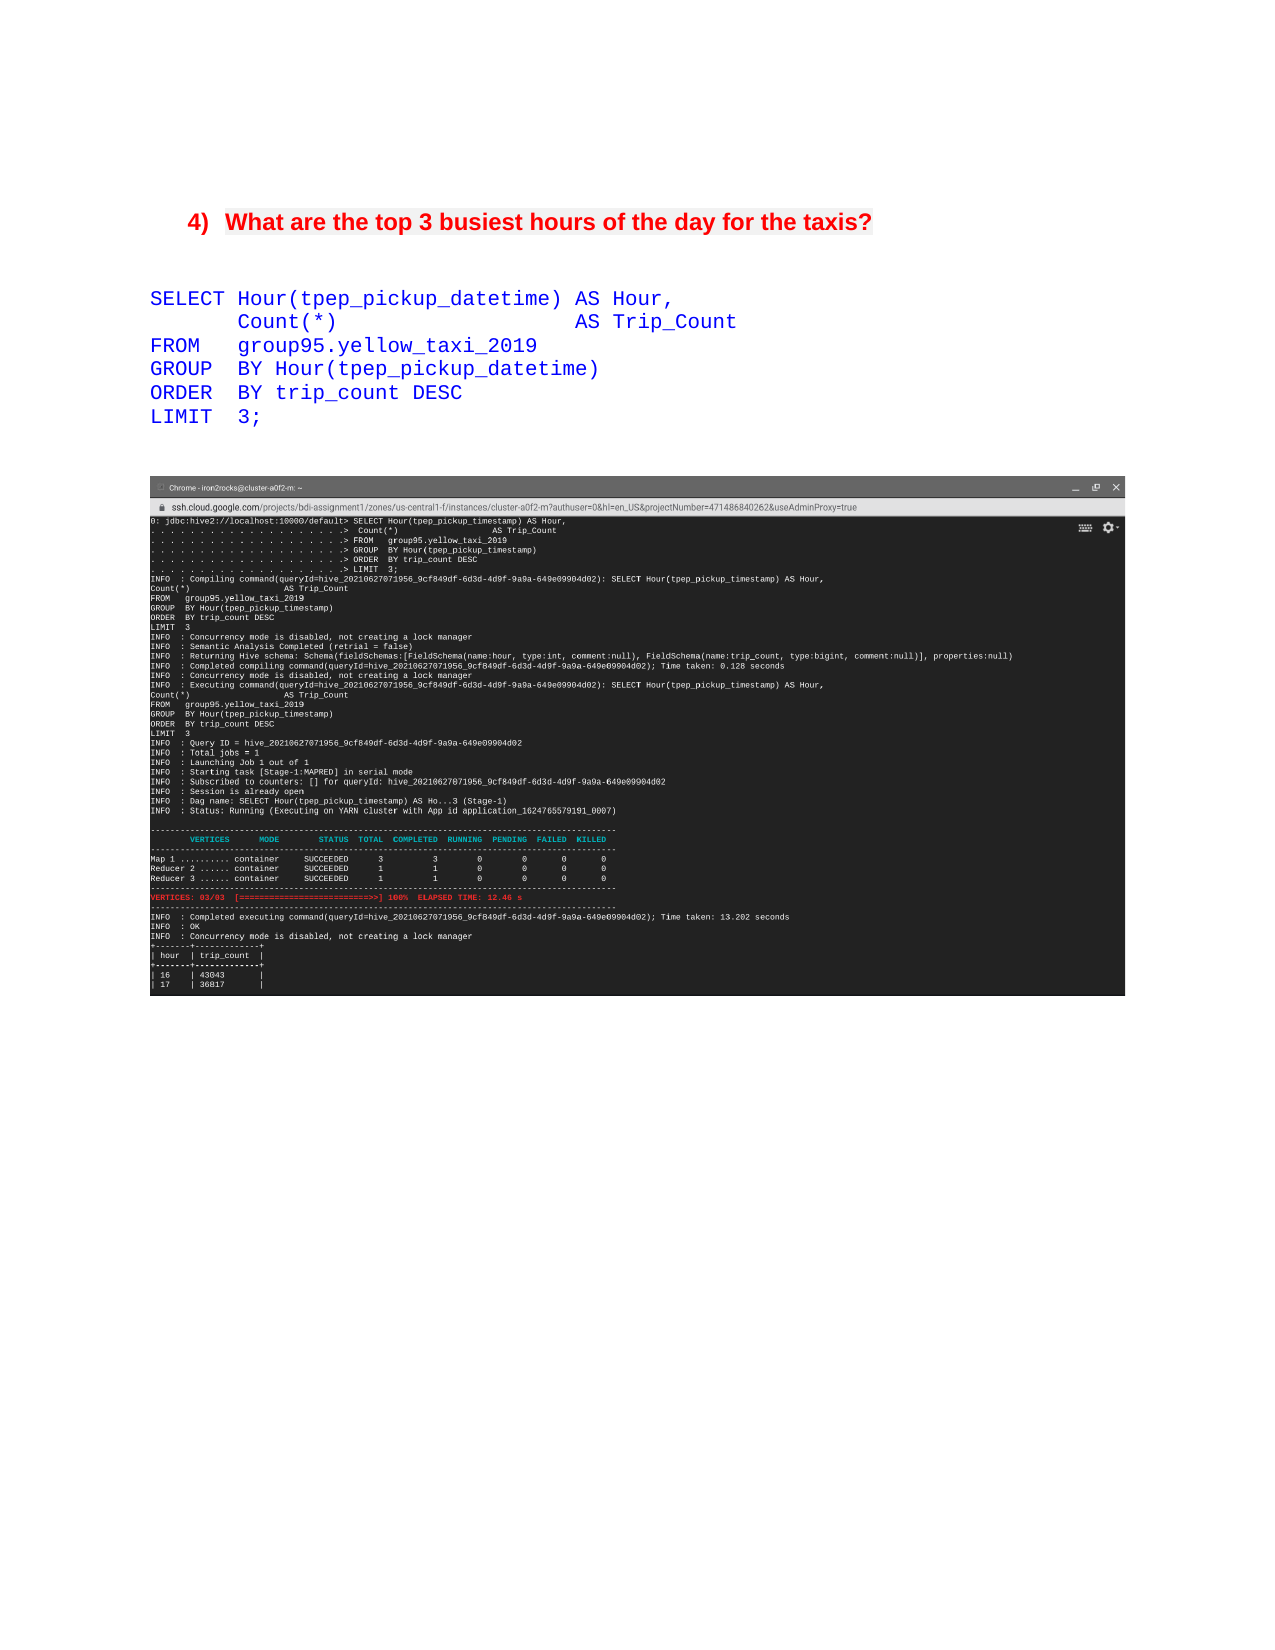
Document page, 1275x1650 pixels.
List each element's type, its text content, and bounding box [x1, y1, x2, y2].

text LIMIT 3; [150, 406, 1125, 429]
list What are the top 3 busiest hours of the day for the taxis? [187, 207, 1275, 235]
picture [150, 476, 1125, 996]
text Count(*) AS Trip_Count FROM group95.yellow_taxi_2019 GROUP BY Hour(tpep_pickup_datetime) ORDER BY trip_count DESC [150, 311, 1125, 406]
text SELECT Hour(tpep_pickup_datetime) AS Hour, [150, 287, 1125, 311]
